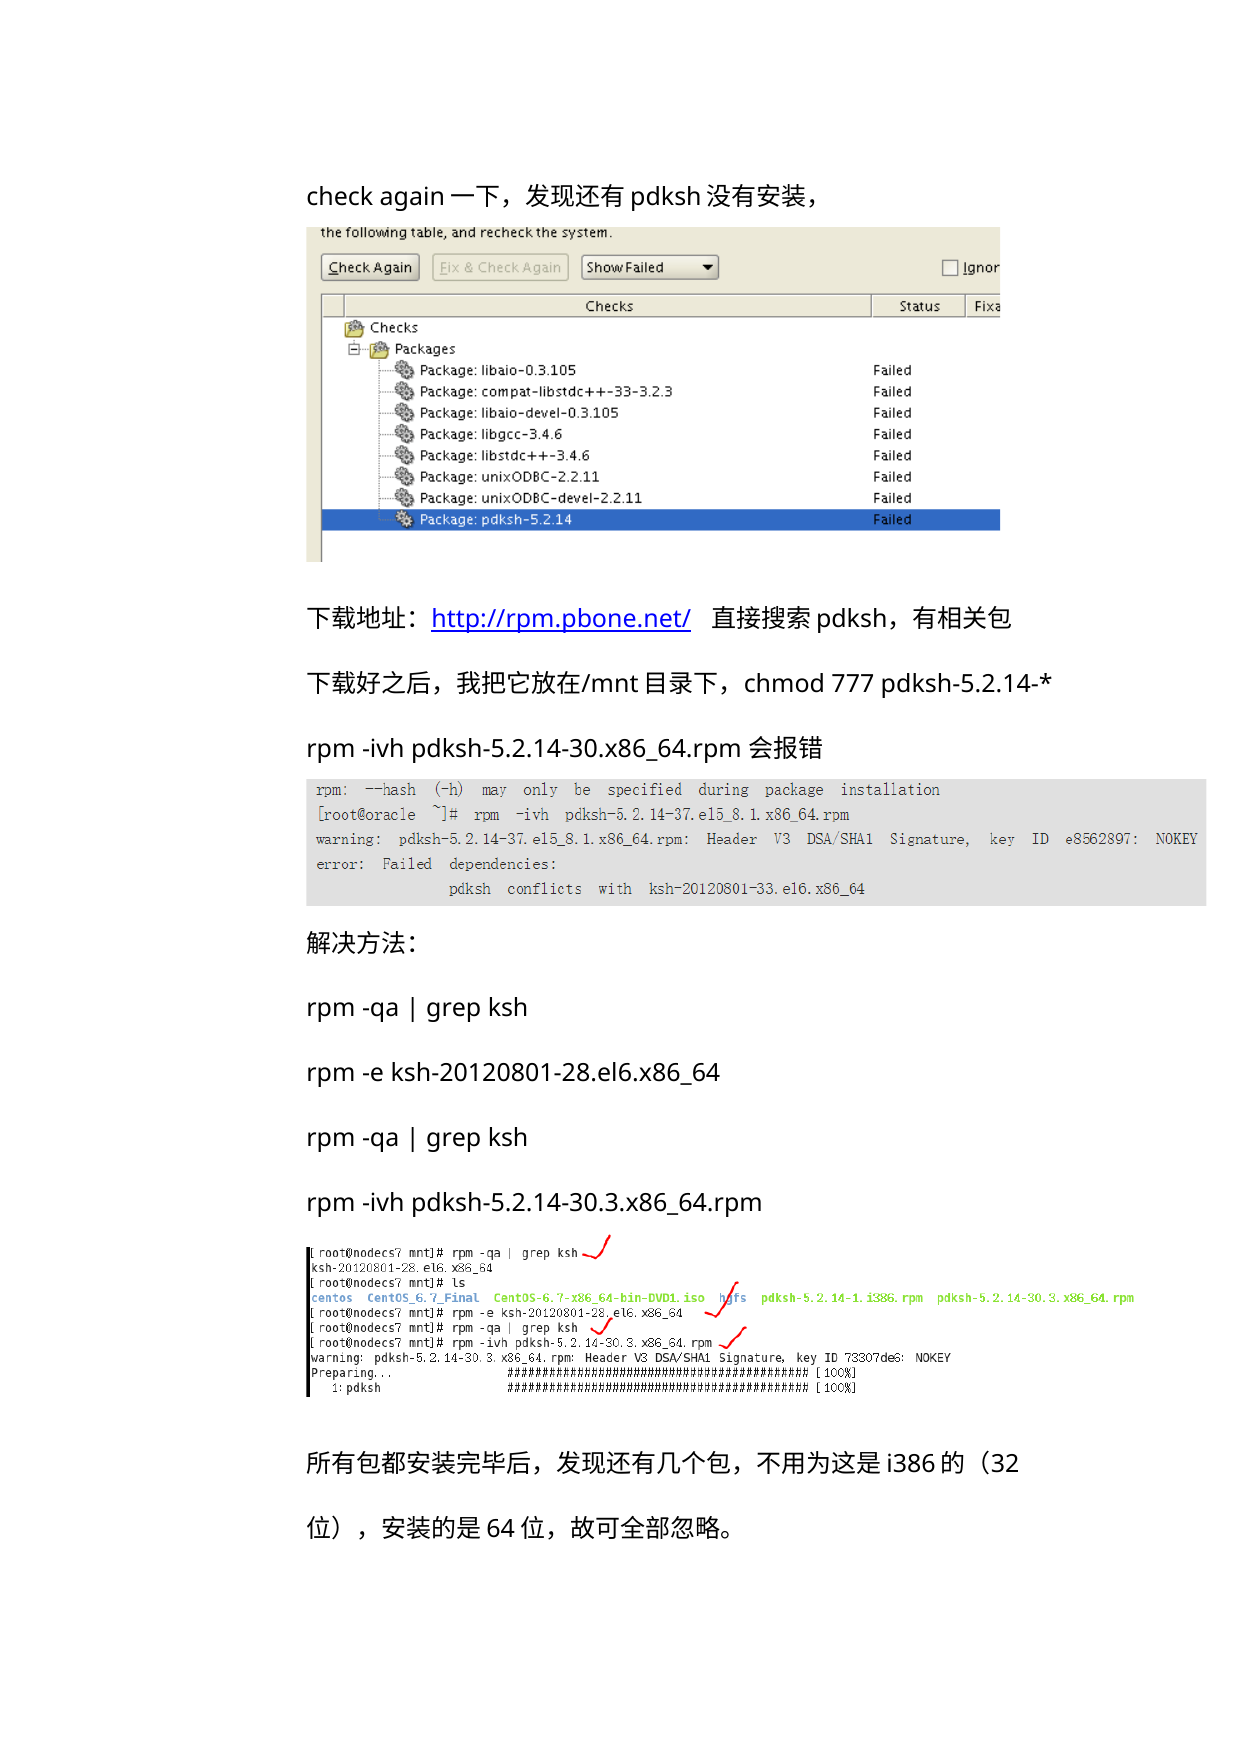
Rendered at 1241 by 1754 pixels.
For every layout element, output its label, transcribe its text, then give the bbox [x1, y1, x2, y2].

list rpm -e ksh-20120801-28.el6.x86_64 [306, 1039, 1053, 1104]
list check again一下，发现还有pdksh没有安装， [306, 162, 1053, 227]
list 下载地址：http://rpm.pbone.net/ 直接搜索pdksh，有相关包 [306, 584, 1053, 649]
list rpm -qa | grep ksh [306, 1104, 1053, 1169]
list rpm -ivh pdksh-5.2.14-30.3.x86_64.rpm [306, 1169, 1053, 1234]
text rpm -ivh pdksh-5.2.14-30.x86_64.rpm 会报错 [262, 714, 1053, 779]
list rpm -qa | grep ksh [306, 974, 1053, 1039]
list 解决方法： [306, 909, 1053, 974]
picture [306, 779, 1207, 906]
picture [306, 227, 1001, 562]
list 所有包都安装完毕后，发现还有几个包，不用为这是i386的（32位），安装的是64位，故可全部忽略。 [306, 1429, 1053, 1559]
picture [306, 1234, 1207, 1397]
list 下载好之后，我把它放在/mnt目录下，chmod 777 pdksh-5.2.14-* [306, 649, 1053, 714]
